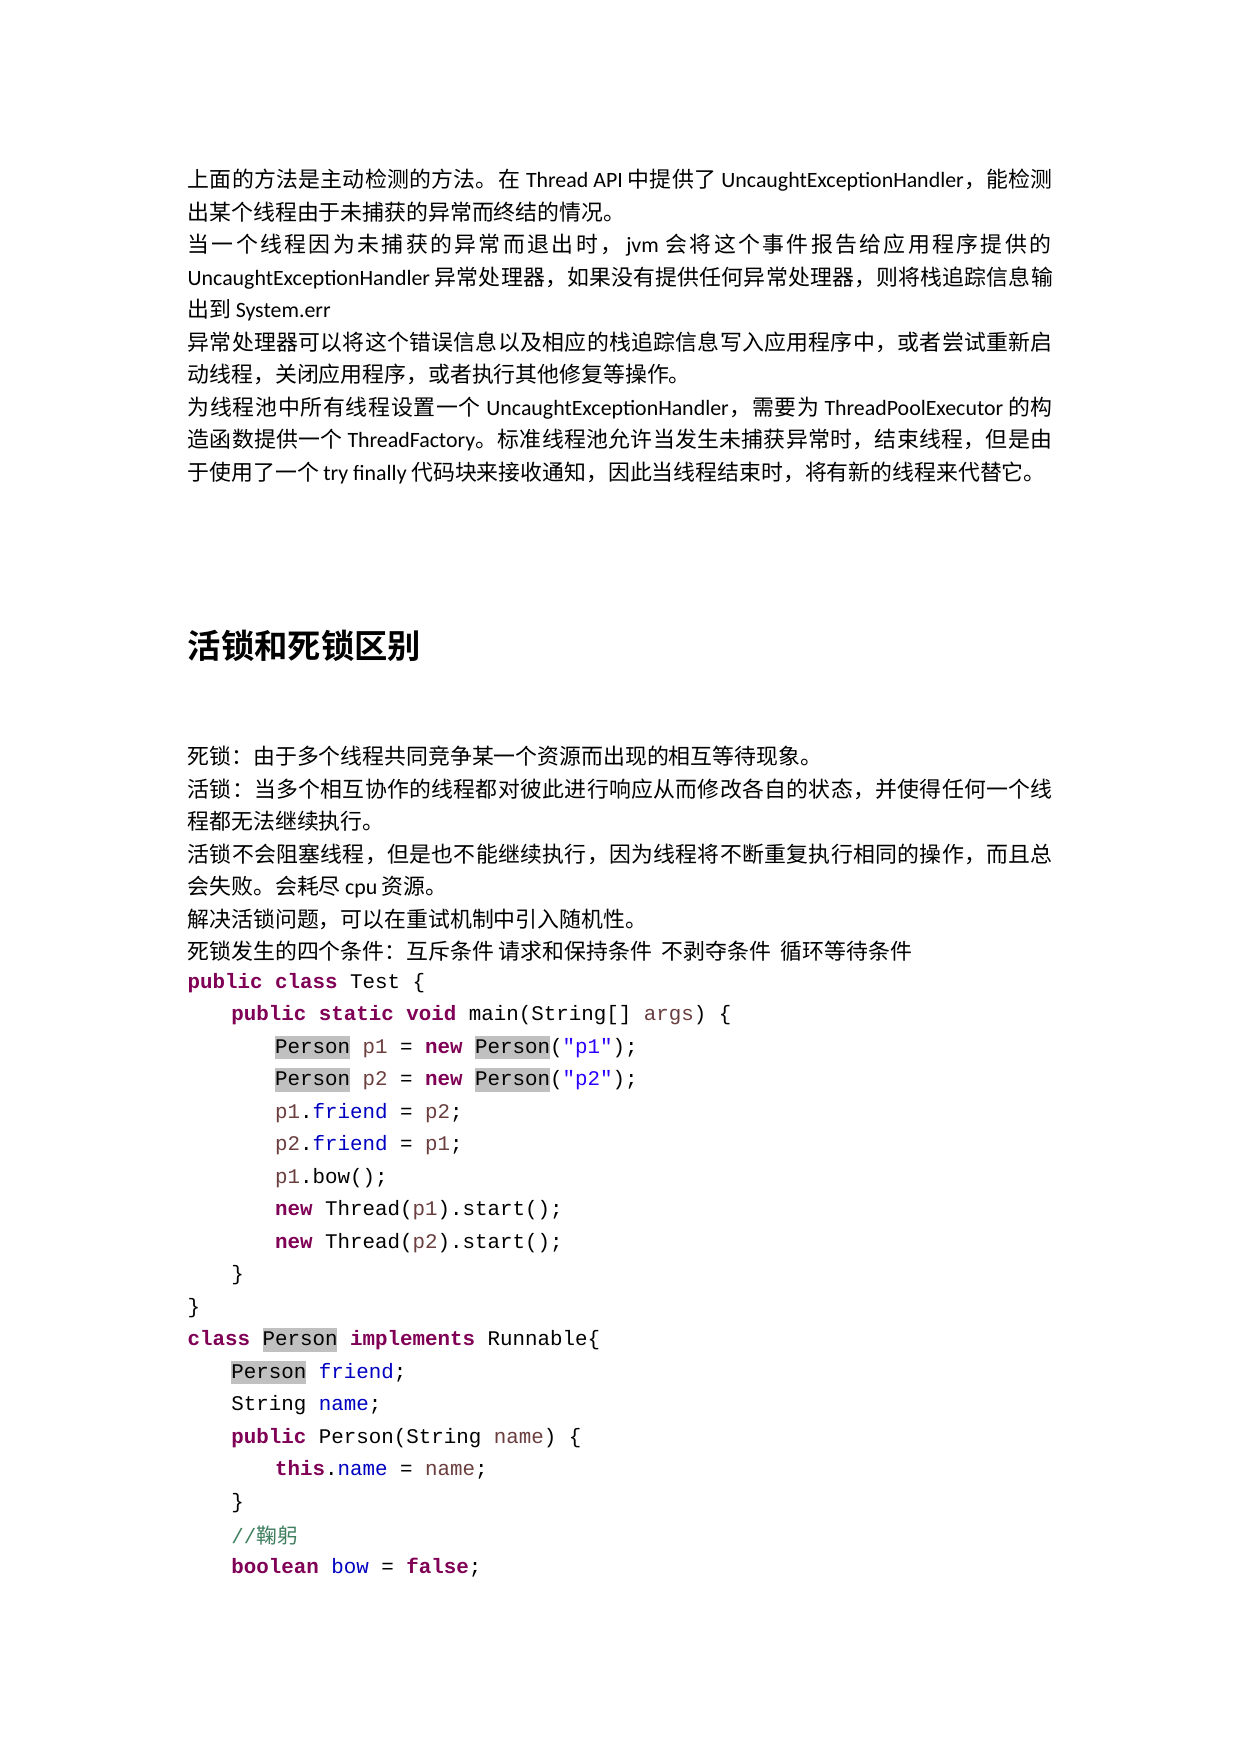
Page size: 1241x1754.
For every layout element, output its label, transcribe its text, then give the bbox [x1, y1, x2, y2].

text boolean bow = false; [187, 1551, 1053, 1584]
text 为线程池中所有线程设置一个UncaughtExceptionHandler，需要为ThreadPoolExecutor的构造函数提供一个ThreadFactory。标准线程池允许当发生未捕获异常时，结束线程，但是由于使用了一个try finally代码块来接收通知，因此当线程结束时，将有新的线程来代替它。 [187, 389, 1053, 487]
text } [187, 1291, 1053, 1324]
text new Thread(p1).start(); [187, 1194, 1053, 1226]
text } [187, 1486, 1053, 1519]
text this.name = name; [187, 1454, 1053, 1486]
text //鞠躬 [187, 1519, 1053, 1551]
text Person p2 = new Person("p2"); [187, 1064, 1053, 1096]
text p2.friend = p1; [187, 1129, 1053, 1161]
text new Thread(p2).start(); [187, 1226, 1053, 1259]
text 死锁：由于多个线程共同竞争某一个资源而出现的相互等待现象。 [187, 739, 1053, 771]
text public static void main(String[] args) { [187, 999, 1053, 1031]
text public Person(String name) { [187, 1421, 1053, 1454]
text Person friend; [187, 1356, 1053, 1389]
text p1.bow(); [187, 1161, 1053, 1194]
text 活锁：当多个相互协作的线程都对彼此进行响应从而修改各自的状态，并使得任何一个线程都无法继续执行。 [187, 771, 1053, 836]
subtitle 活锁和死锁区别 [187, 612, 1053, 677]
text Person p1 = new Person("p1"); [187, 1031, 1053, 1064]
text 异常处理器可以将这个错误信息以及相应的栈追踪信息写入应用程序中，或者尝试重新启动线程，关闭应用程序，或者执行其他修复等操作。 [187, 324, 1053, 389]
text public class Test { [187, 966, 1053, 999]
text 上面的方法是主动检测的方法。在Thread API中提供了UncaughtExceptionHandler，能检测出某个线程由于未捕获的异常而终结的情况。 [187, 162, 1053, 227]
text String name; [187, 1389, 1053, 1421]
text 死锁发生的四个条件：互斥条件 请求和保持条件 不剥夺条件 循环等待条件 [187, 934, 1053, 966]
text } [187, 1259, 1053, 1291]
text p1.friend = p2; [187, 1096, 1053, 1129]
text class Person implements Runnable{ [187, 1324, 1053, 1356]
text 解决活锁问题，可以在重试机制中引入随机性。 [187, 901, 1053, 934]
text 当一个线程因为未捕获的异常而退出时，jvm会将这个事件报告给应用程序提供的UncaughtExceptionHandler异常处理器，如果没有提供任何异常处理器，则将栈追踪信息输出到System.err [187, 227, 1053, 324]
text 活锁不会阻塞线程，但是也不能继续执行，因为线程将不断重复执行相同的操作，而且总会失败。会耗尽cpu资源。 [187, 836, 1053, 901]
